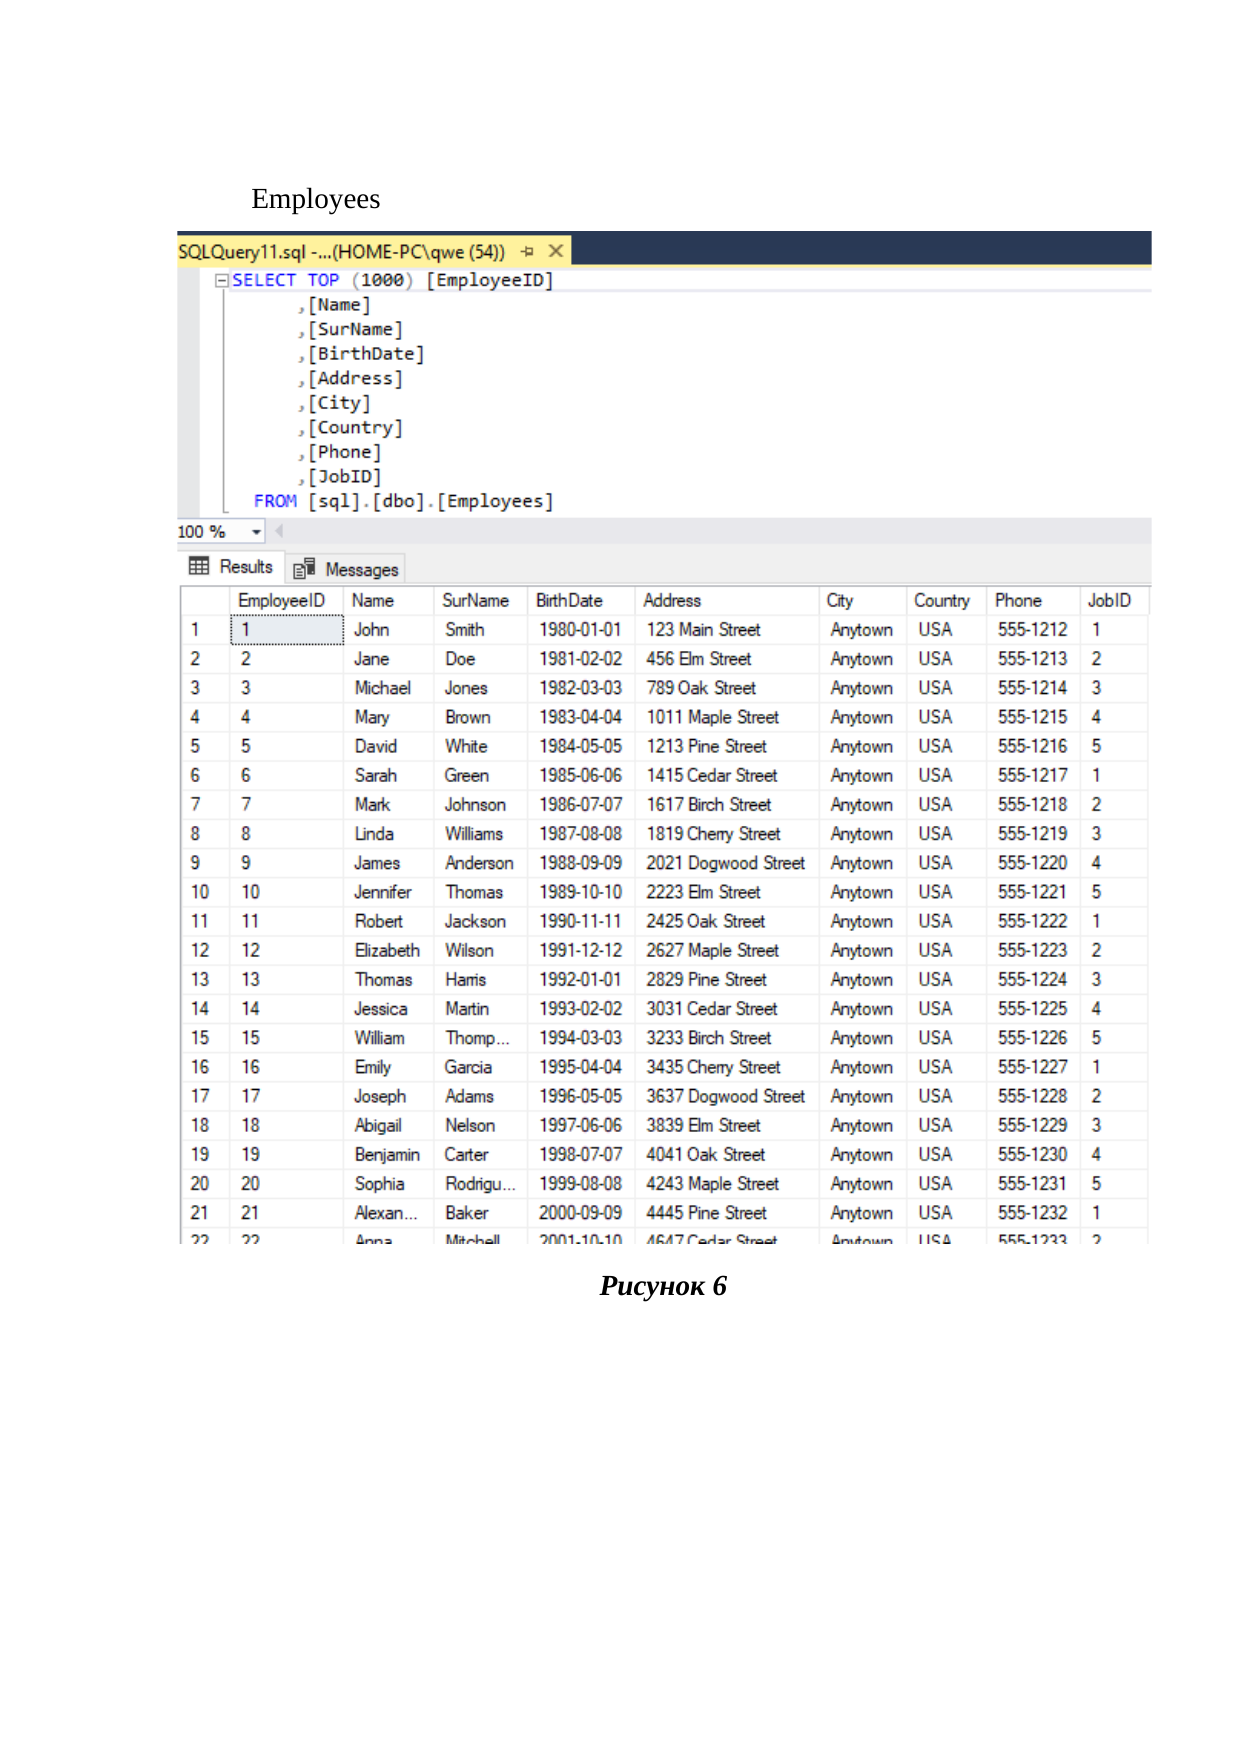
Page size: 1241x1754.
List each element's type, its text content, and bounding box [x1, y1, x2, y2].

list Employees [177, 181, 1152, 214]
picture [177, 231, 1152, 1244]
